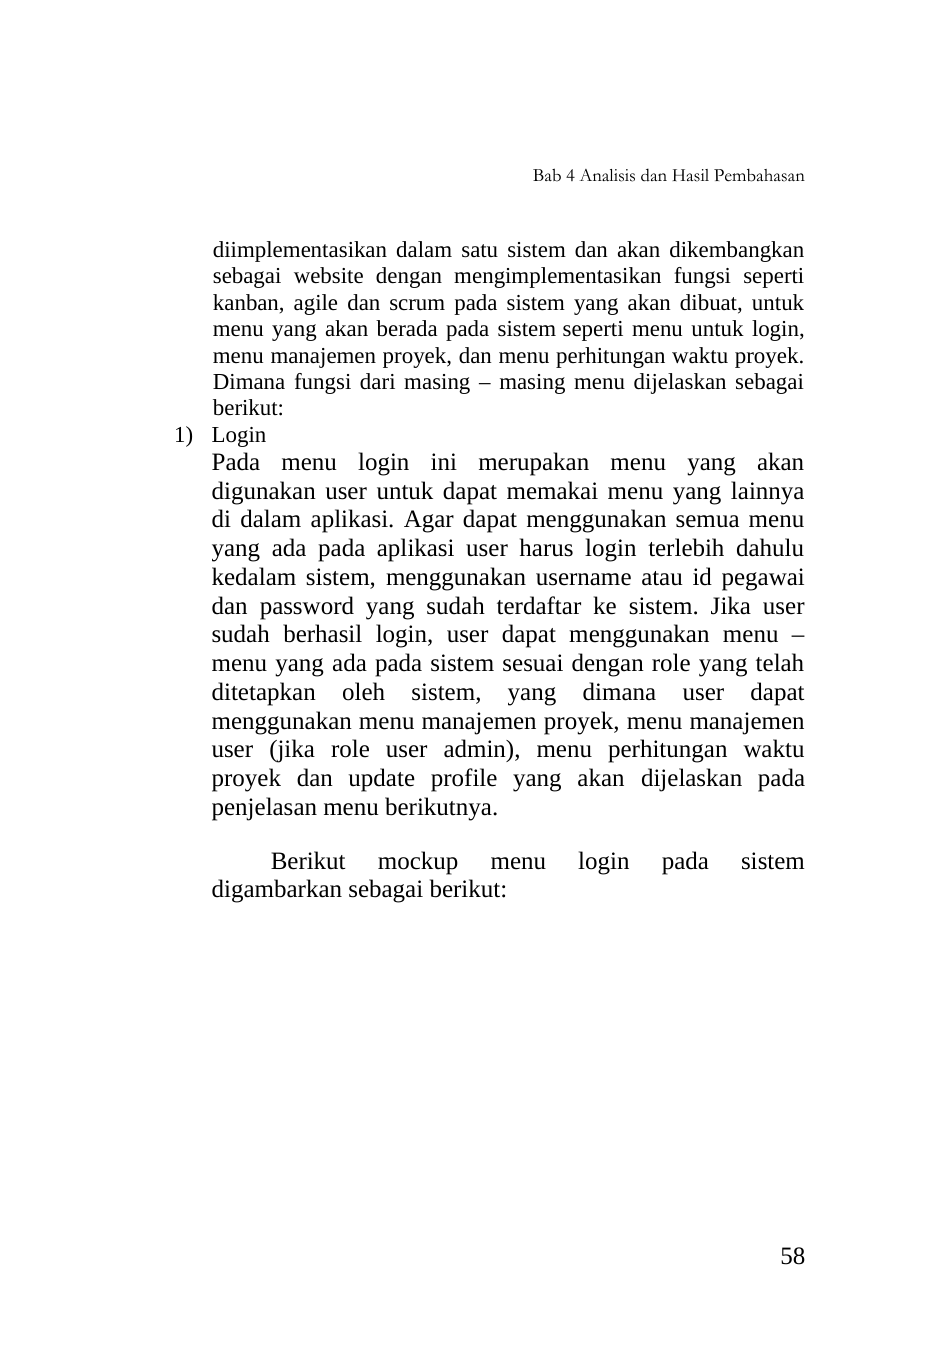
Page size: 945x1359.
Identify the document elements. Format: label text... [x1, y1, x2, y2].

list Login [174, 421, 805, 447]
text Pada menu login ini merupakan menu yang akan digunakan user untuk dapat memakai menu yang lainnya di dalam aplikasi. Agar dapat menggunakan semua menu yang ada pada aplikasi user harus login terlebih dahulu kedalam sistem, menggunakan username atau id pegawai dan password yang sudah terdaftar ke sistem. Jika user sudah berhasil login, user dapat menggunakan menu – menu yang ada pada sistem sesuai dengan role yang telah ditetapkan oleh sistem, yang dimana user dapat menggunakan menu manajemen proyek, menu manajemen user (jika role user admin), menu perhitungan waktu proyek dan update profile yang akan dijelaskan pada penjelasan menu berikutnya. [211, 447, 805, 821]
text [213, 236, 805, 421]
text Berikut mockup menu login pada sistem digambarkan sebagai berikut: [211, 846, 805, 903]
